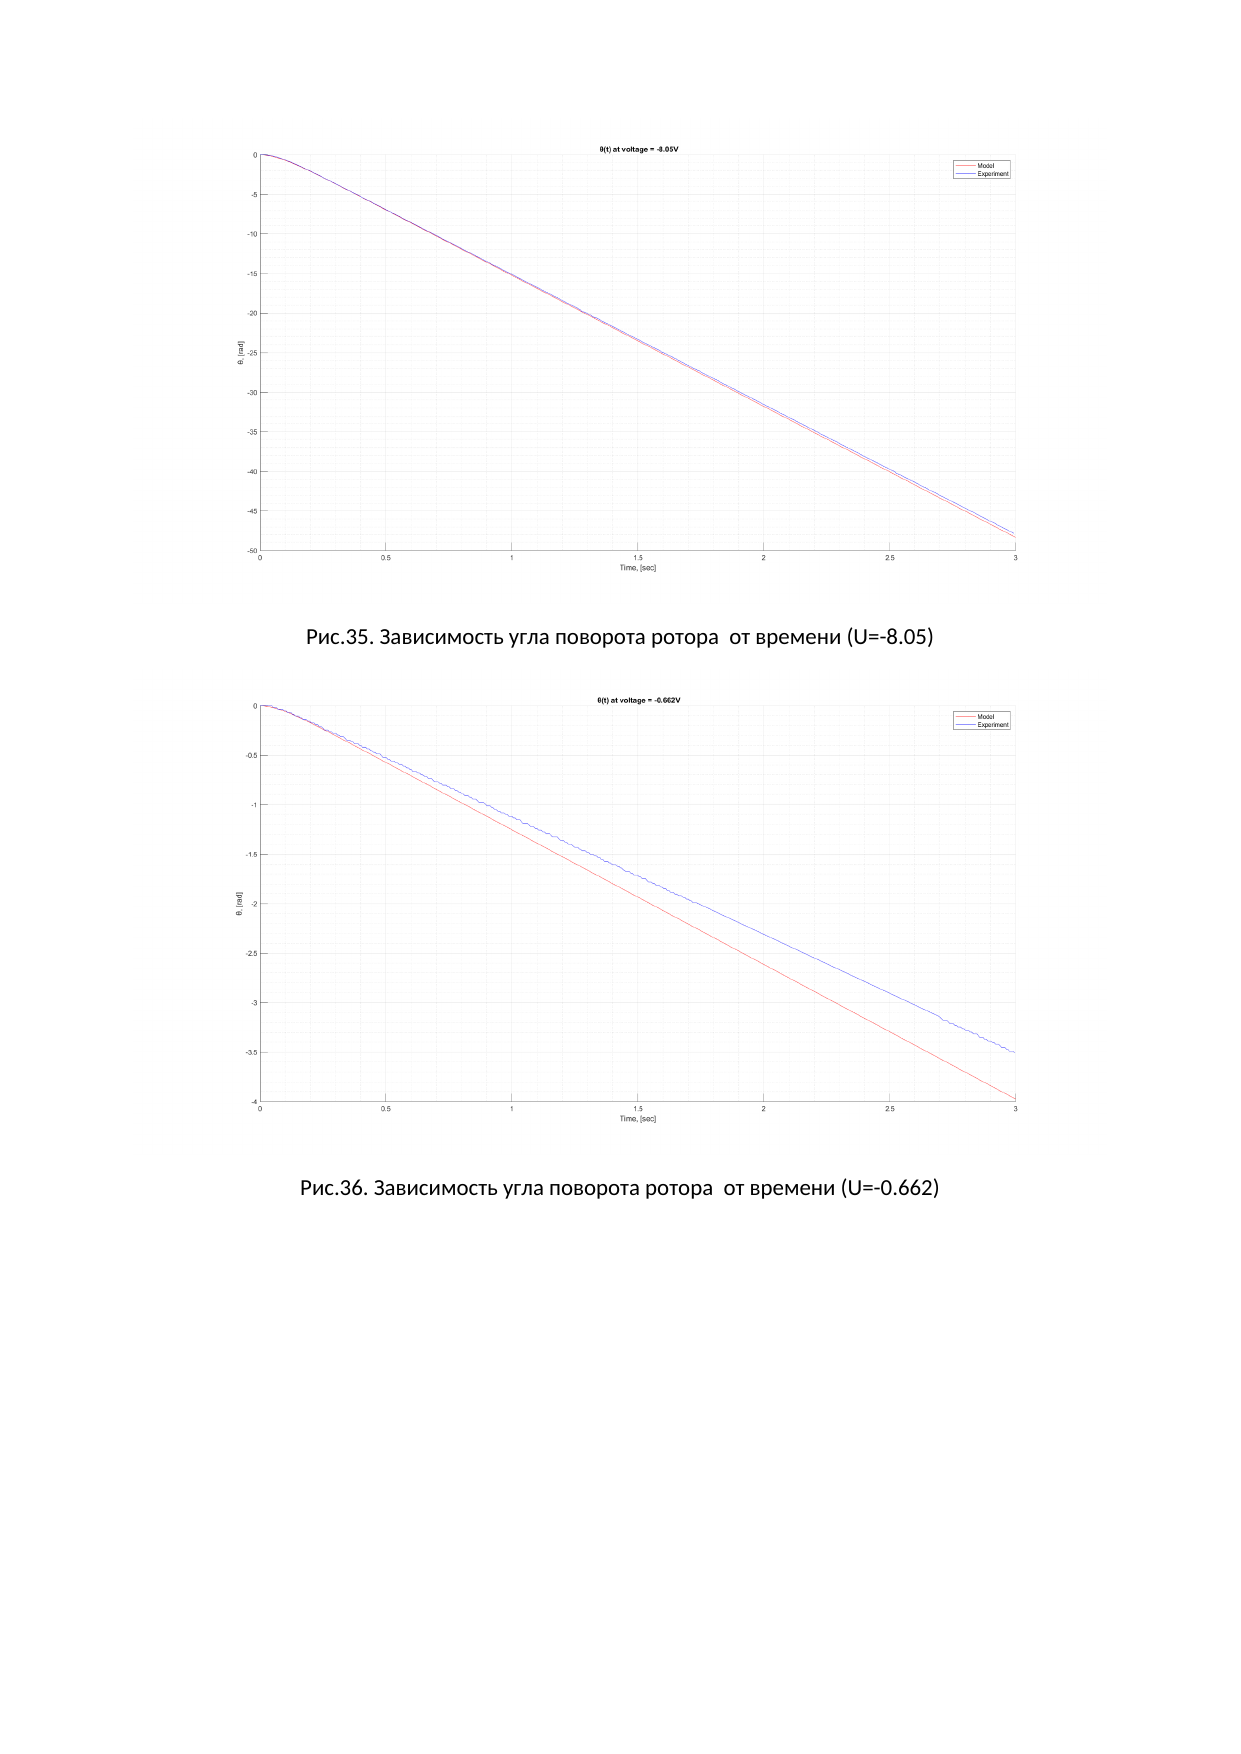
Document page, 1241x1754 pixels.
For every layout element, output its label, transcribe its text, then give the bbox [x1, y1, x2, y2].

text Рис.35. Зависимость угла поворота ротора от времени (U=-8.05) [89, 622, 1152, 650]
text Рис.36. Зависимость угла поворота ротора от времени (U=-0.662) [89, 1173, 1152, 1202]
picture [133, 669, 1108, 1155]
picture [133, 118, 1108, 604]
